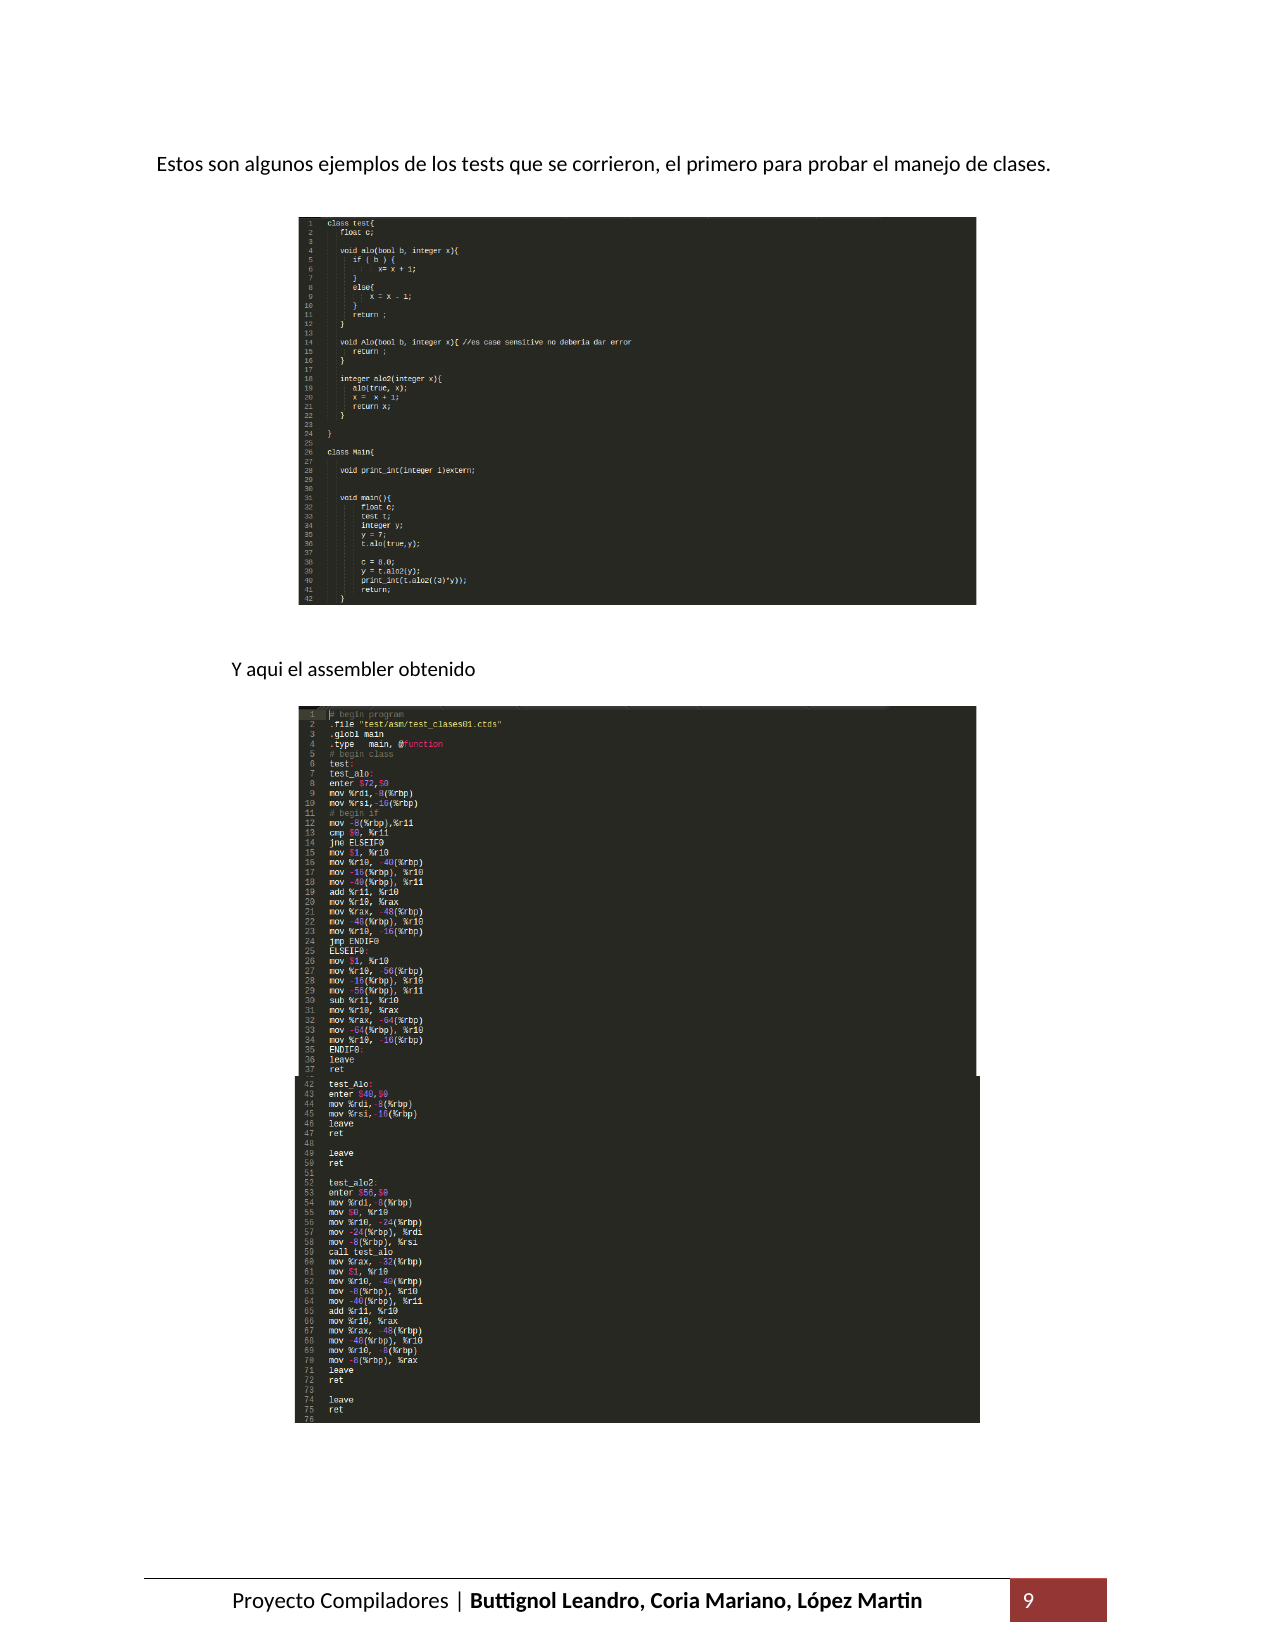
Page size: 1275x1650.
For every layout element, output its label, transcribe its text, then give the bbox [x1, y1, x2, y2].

picture [294, 706, 980, 1423]
picture [298, 217, 977, 605]
text Estos son algunos ejemplos de los tests que se corrieron, el primero para probar el manejo de clases. [156, 150, 1118, 177]
text Y aqui el assembler obtenido [156, 656, 1118, 681]
